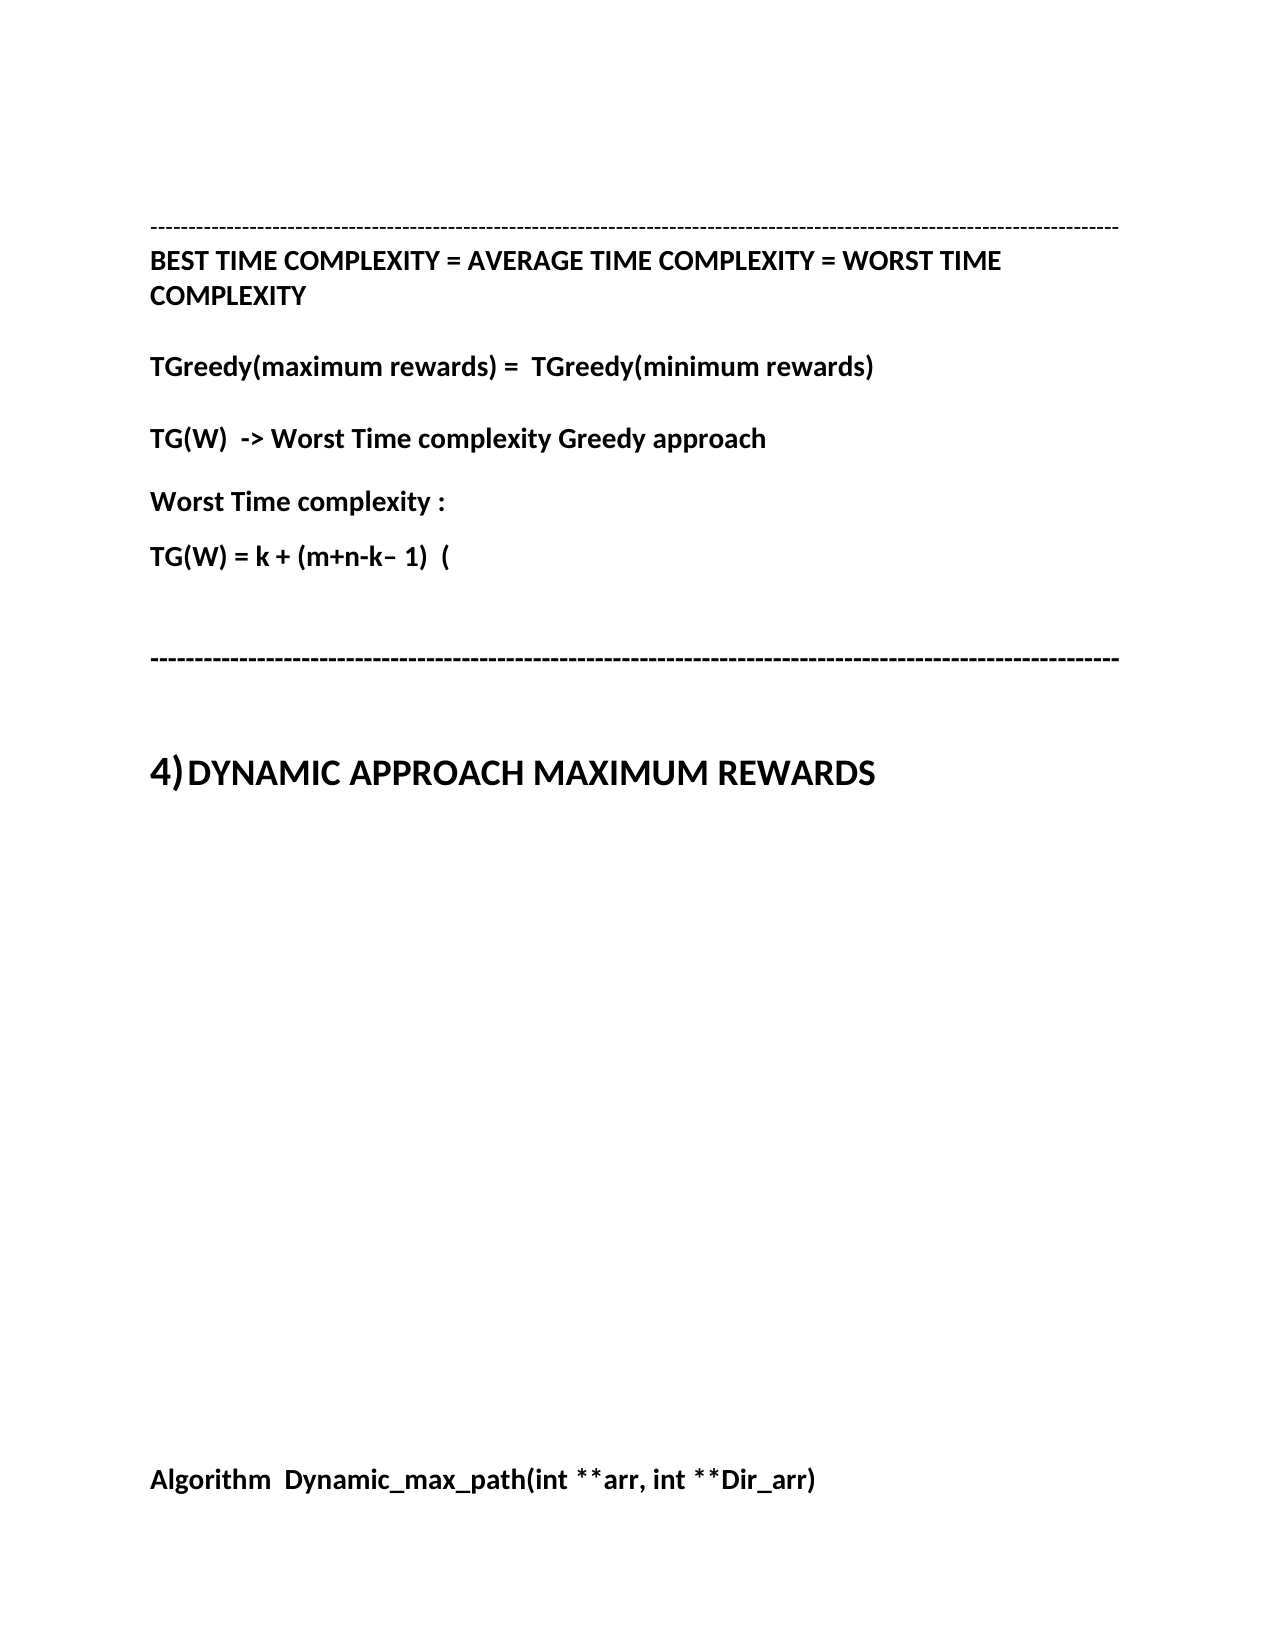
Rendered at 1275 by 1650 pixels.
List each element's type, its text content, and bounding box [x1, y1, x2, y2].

text BEST TIME COMPLEXITY = AVERAGE TIME COMPLEXITY = WORST TIME COMPLEXITY [150, 242, 1125, 313]
text Worst Time complexity : [150, 483, 1125, 519]
text ------------------------------------------------------------------------------------------------------------- [150, 640, 1125, 676]
list DYNAMIC APPROACH MAXIMUM REWARDS [150, 745, 1125, 796]
text ------------------------------------------------------------------------------------------------------------------------------- [150, 211, 1125, 242]
text Algorithm Dynamic_max_path(int **arr, int **Dir_arr) [150, 1461, 1125, 1497]
text TGreedy(maximum rewards) = TGreedy(minimum rewards) [150, 348, 1125, 384]
text TG(W) -> Worst Time complexity Greedy approach [150, 420, 1125, 455]
text TG(W) = k + (m+n-k– 1) ( [150, 538, 1125, 574]
